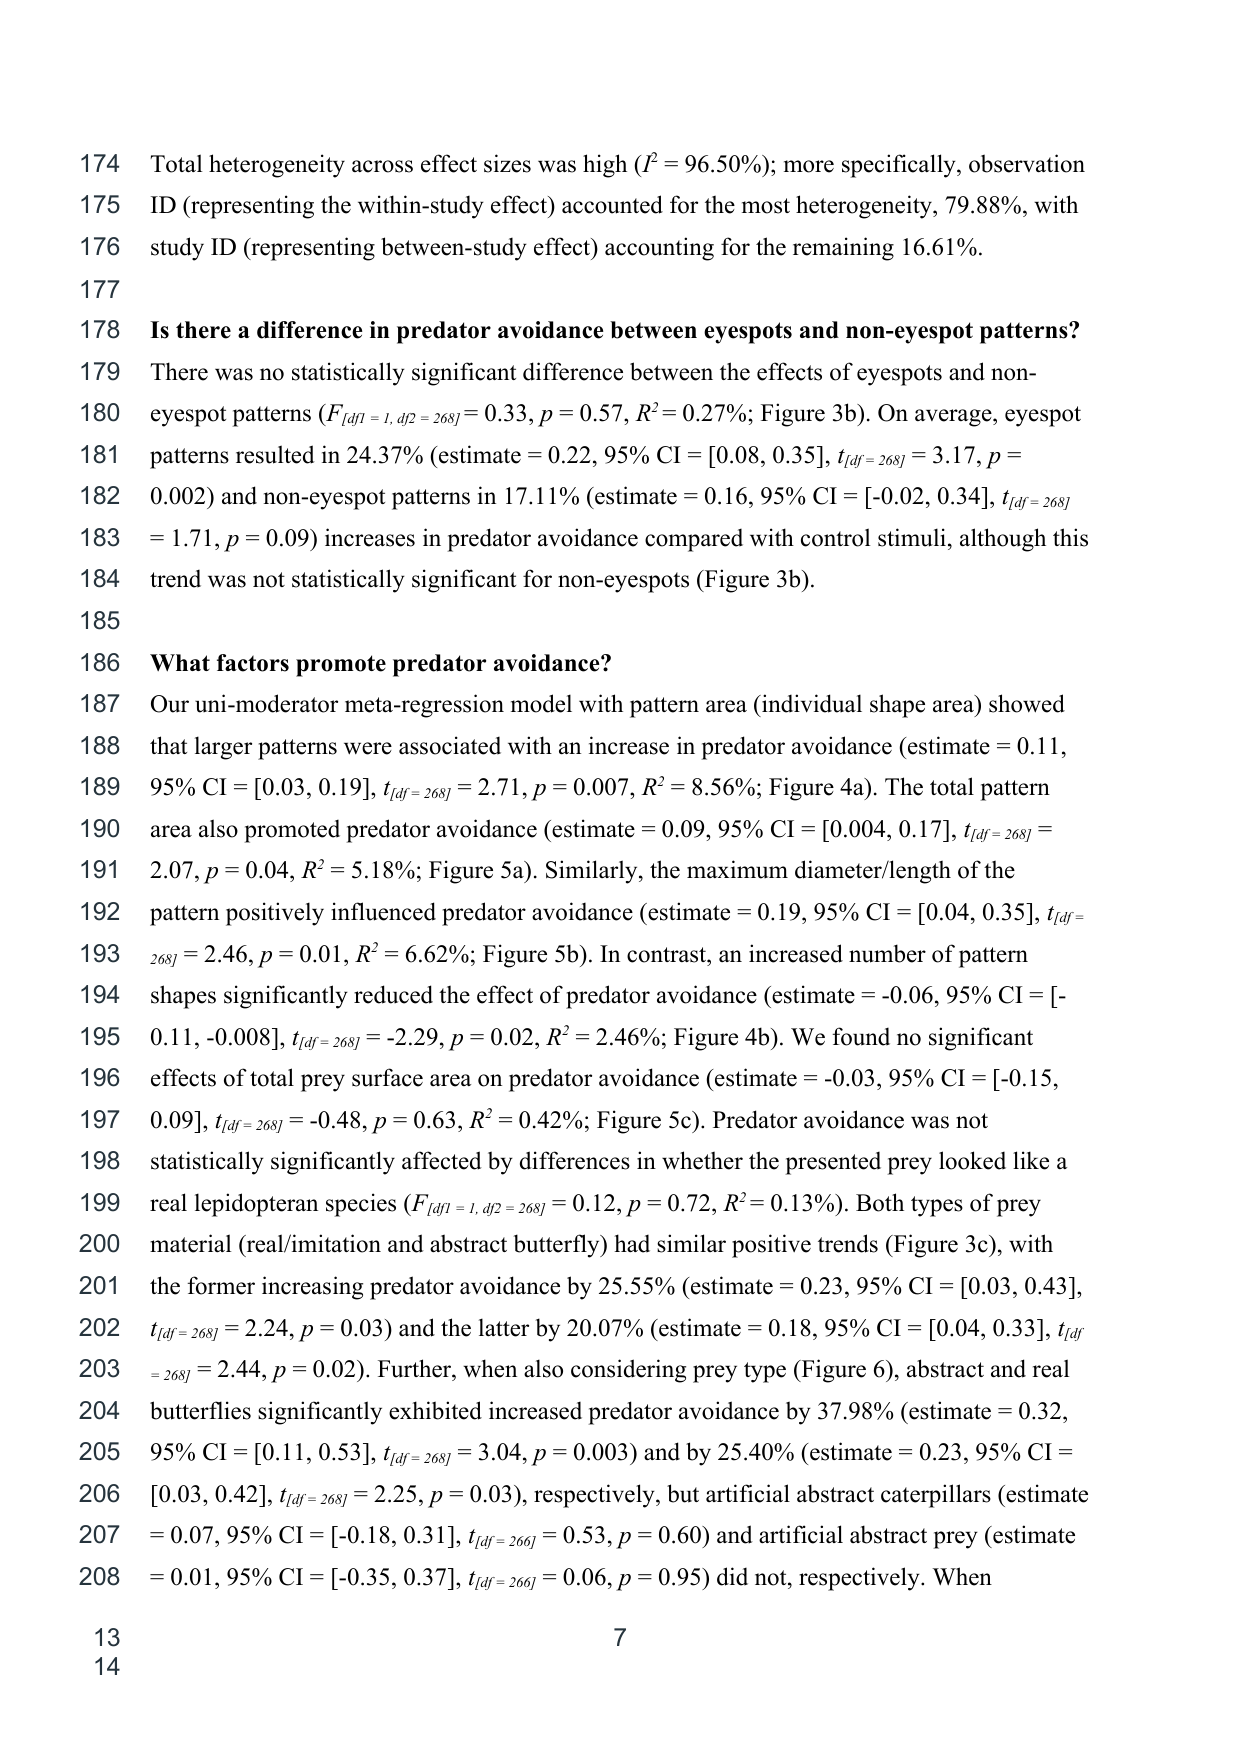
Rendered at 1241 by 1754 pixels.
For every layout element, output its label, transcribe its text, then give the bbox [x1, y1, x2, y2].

subtitle Is there a difference in predator avoidance between eyespots and non-eyespot patterns? [150, 316, 1090, 344]
text There was no statistically significant difference between the effects of eyespots and non-eyespot patterns (F[df1 = 1, df2 = 268] = 0.33, p = 0.57, R2 = 0.27%; Figure 3b). On average, eyespot patterns resulted in 24.37% (estimate = 0.22, 95% CI = [0.08, 0.35], t[df = 268] = 3.17, p = 0.002) and non-eyespot patterns in 17.11% (estimate = 0.16, 95% CI = [-0.02, 0.34], t[df = 268] = 1.71, p = 0.09) increases in predator avoidance compared with control stimuli, although this trend was not statistically significant for non-eyespots (Figure 3b). [150, 358, 1090, 593]
subtitle What factors promote predator avoidance? [150, 649, 1090, 676]
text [150, 690, 1090, 1591]
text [150, 150, 1090, 261]
